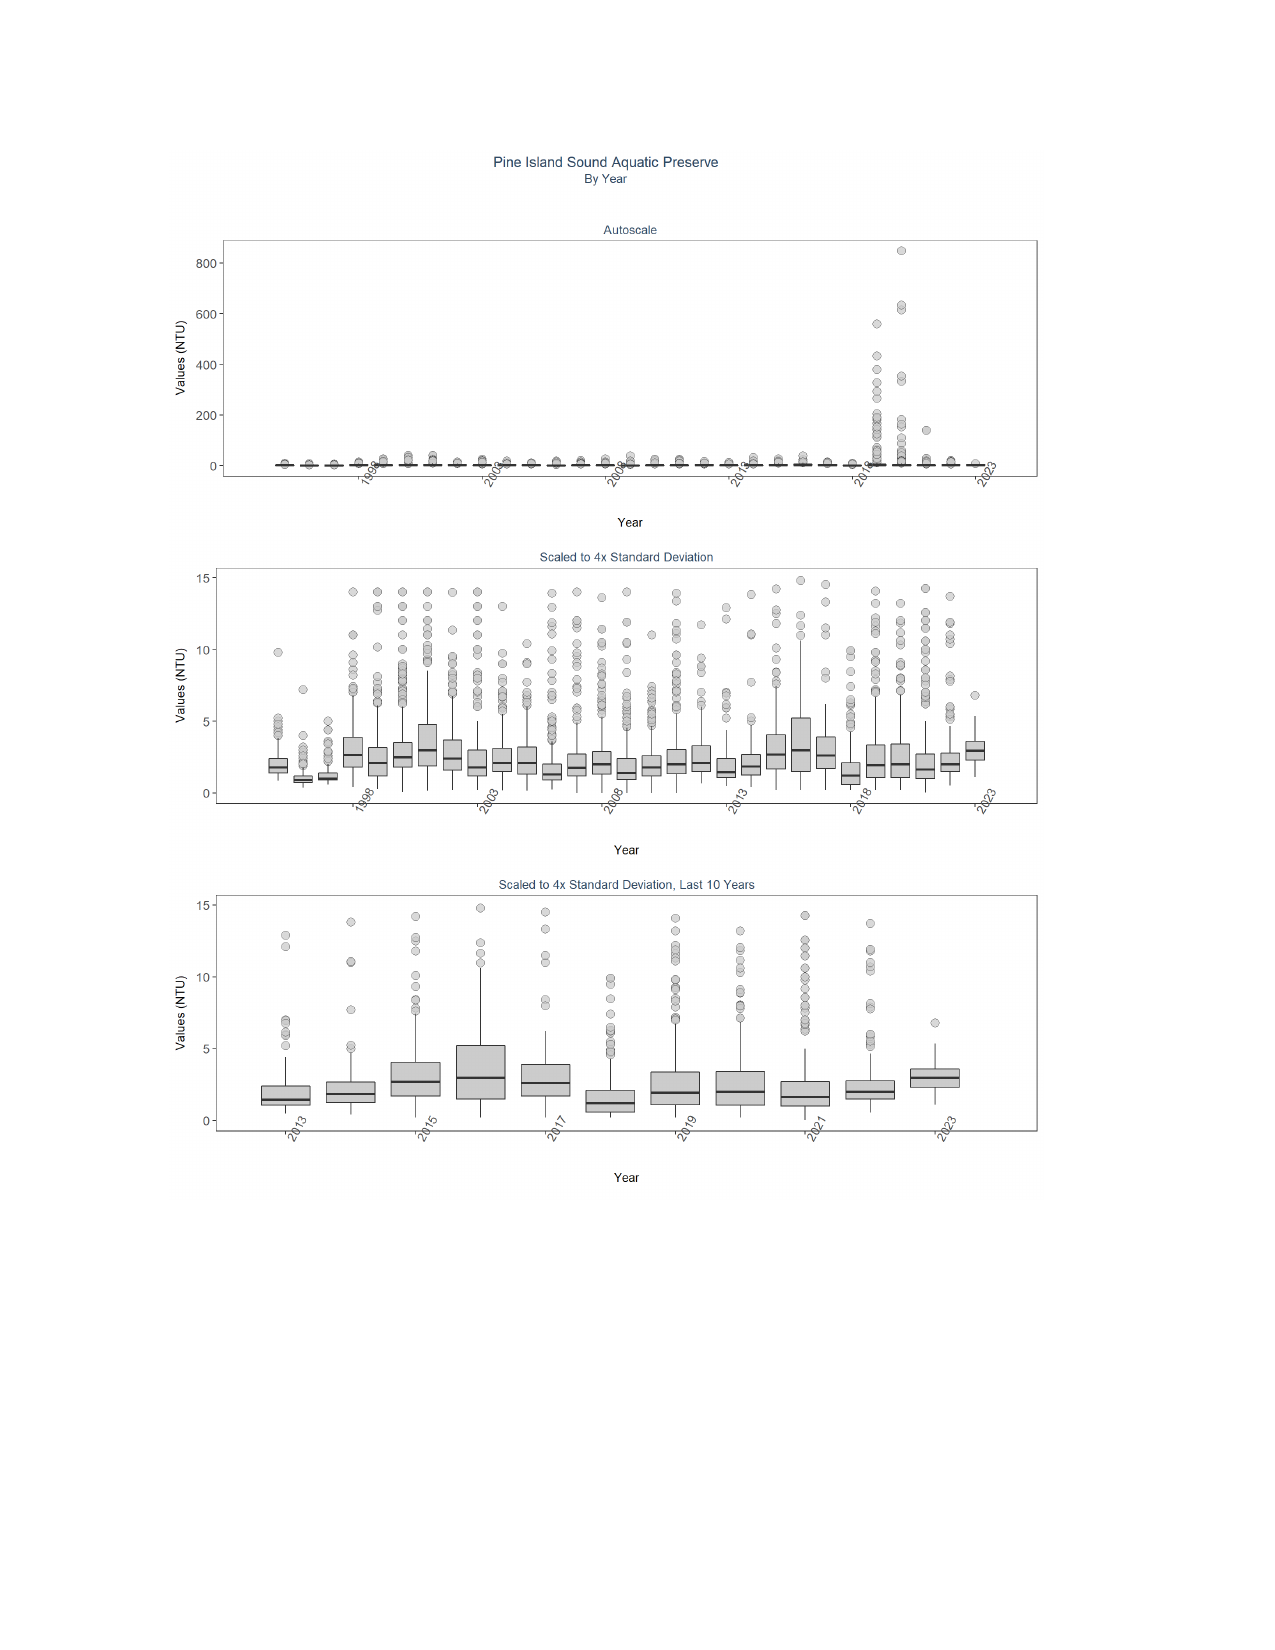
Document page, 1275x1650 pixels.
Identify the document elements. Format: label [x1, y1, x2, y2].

picture [168, 150, 1044, 1200]
